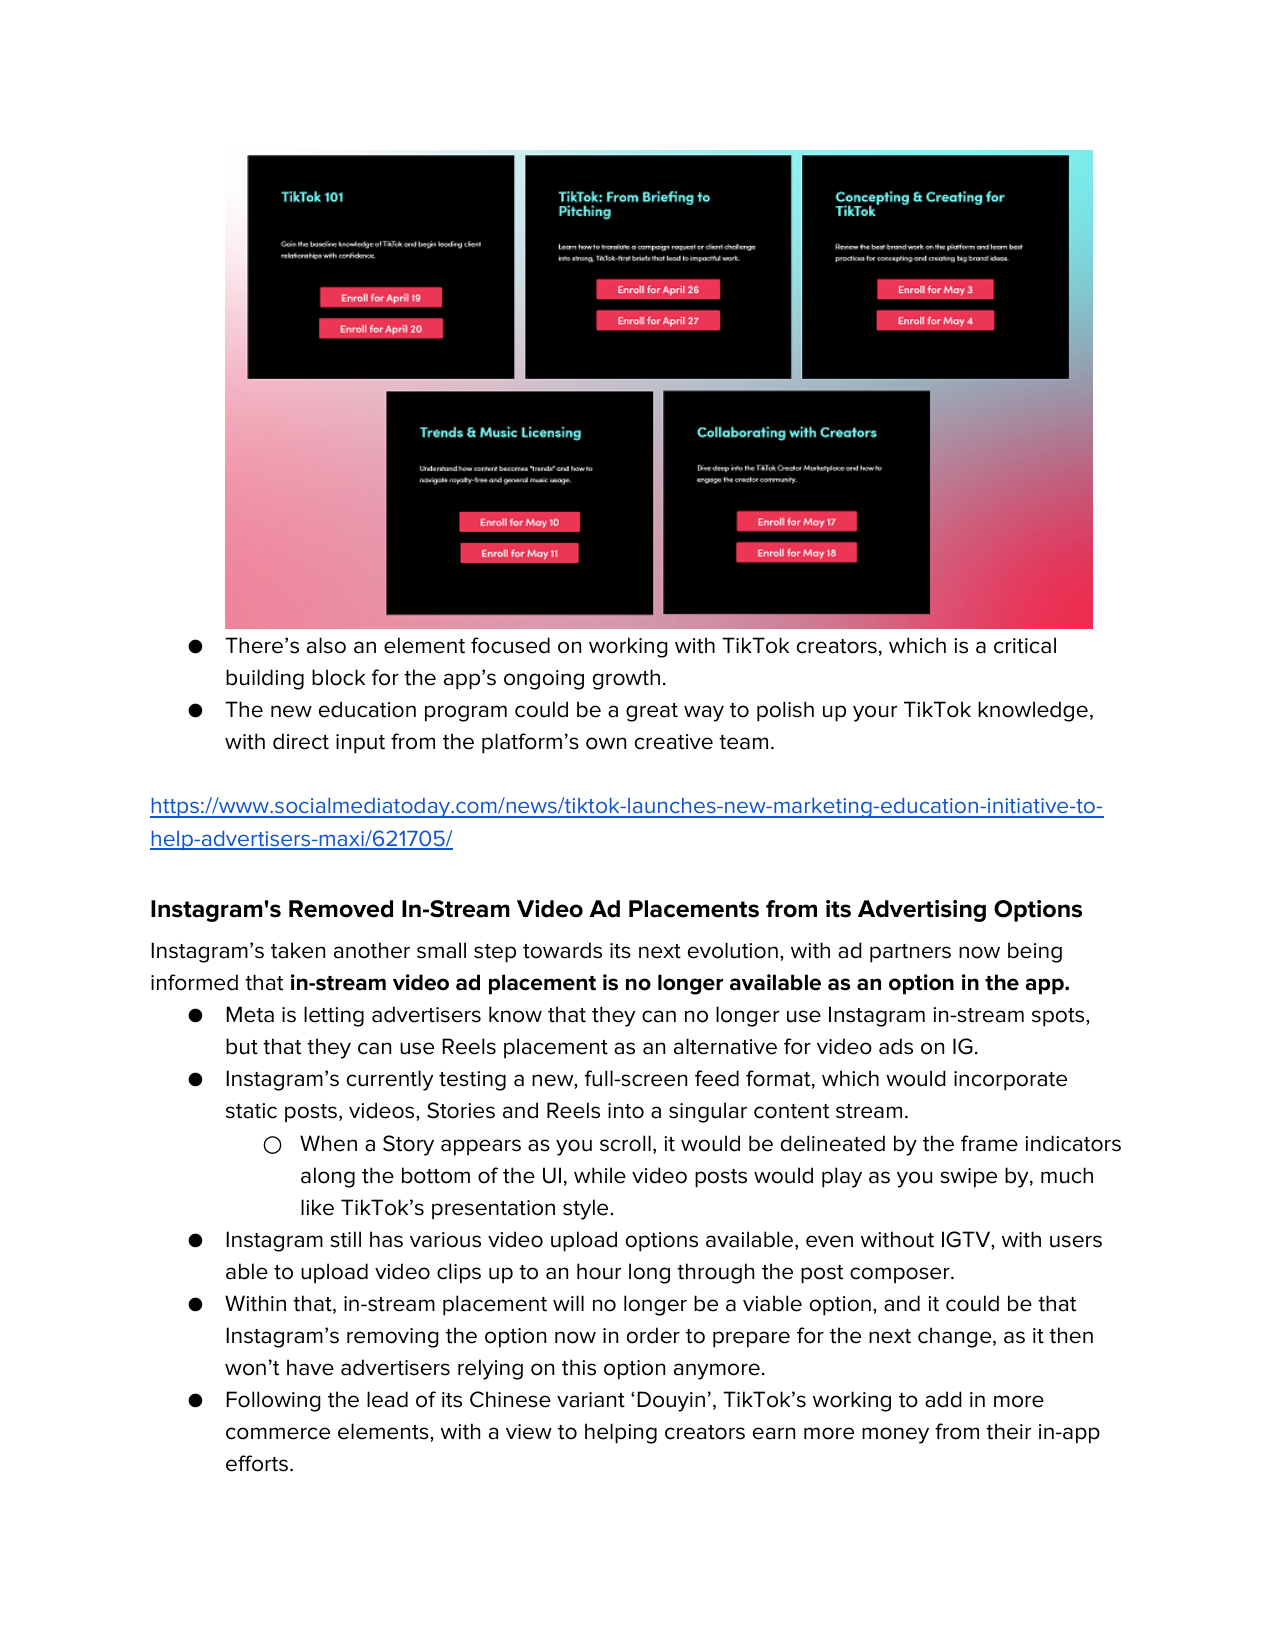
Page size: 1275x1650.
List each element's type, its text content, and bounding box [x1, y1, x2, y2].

list Following the lead of its Chinese variant ‘Douyin’, TikTok’s working to add in more commerce elements, with a view to helping creators earn more money from their in-app efforts. [187, 1387, 1125, 1479]
list Instagram’s currently testing a new, full-screen feed format, which would incorporate static posts, videos, Stories and Reels into a singular content stream. [187, 1066, 1125, 1126]
subtitle Instagram's Removed In-Stream Video Ad Placements from its Advertising Options [150, 894, 1125, 925]
list Instagram still has various video upload options available, even without IGTV, with users able to upload video clips up to an hour long through the post composer. [187, 1226, 1125, 1286]
text Instagram’s taken another small step towards its next evolution, with ad partners now being informed that in-stream video ad placement is no longer available as an option in the app. [150, 937, 1125, 997]
picture [225, 150, 1093, 629]
text https://www.socialmediatoday.com/news/tiktok-launches-new-marketing-education-initiative-to-help-advertisers-maxi/621705/ [150, 793, 1125, 853]
list When a Story appears as you scroll, it would be delineated by the frame indicators along the bottom of the UI, while video posts would play as you swipe by, much like TikTok’s presentation style. [262, 1130, 1125, 1222]
list The new education program could be a great way to polish up your TikTok knowledge, with direct input from the platform’s own creative team. [187, 697, 1125, 757]
list There’s also an element focused on working with TikTok creators, which is a critical building block for the app’s ongoing growth. [187, 632, 1125, 692]
list Within that, in-stream placement will no longer be a viable option, and it could be that Instagram’s removing the option now in order to prepare for the next change, as it then won’t have advertisers relying on this option anymore. [187, 1290, 1125, 1382]
list Meta is letting advertisers know that they can no longer use Instagram in-stream spots, but that they can use Reels placement as an alternative for video ads on IG. [187, 1002, 1125, 1062]
